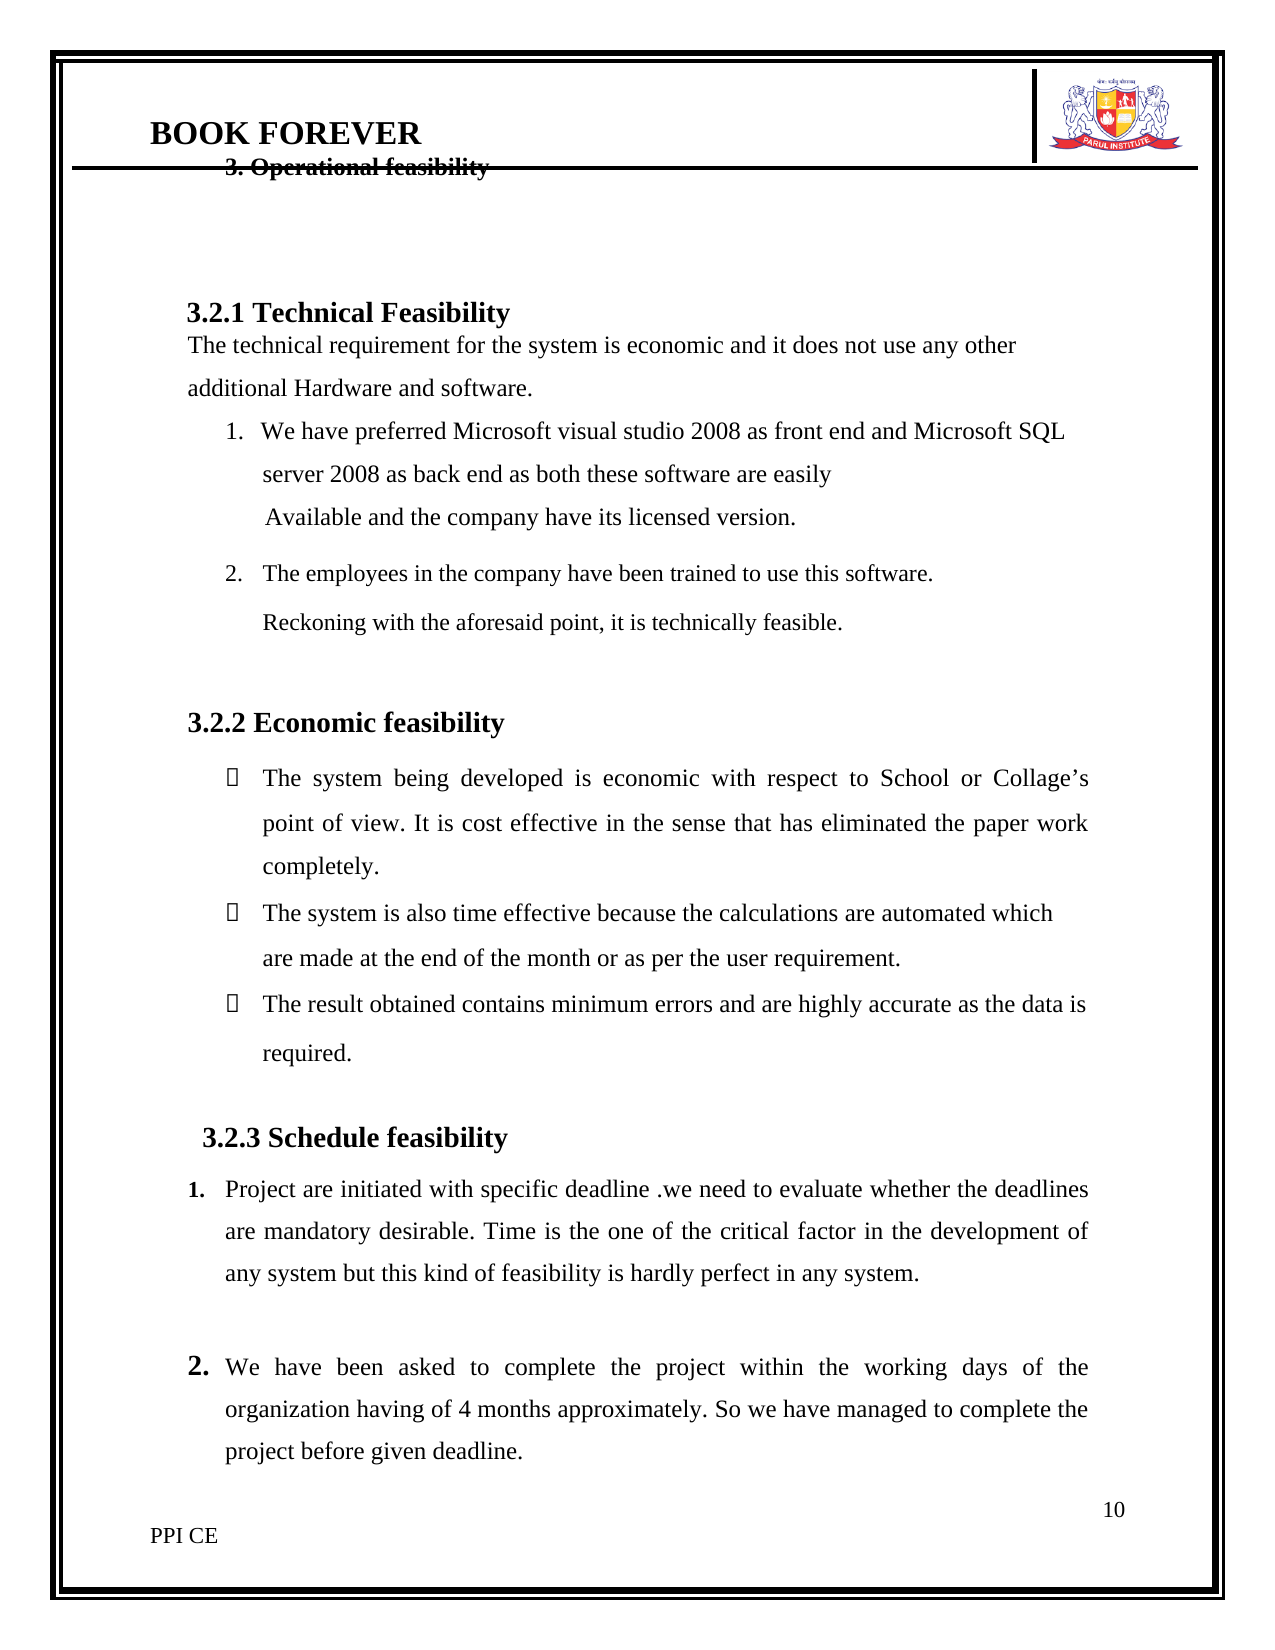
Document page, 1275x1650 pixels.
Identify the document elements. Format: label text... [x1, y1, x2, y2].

text 3.2.2 Economic feasibility [187, 705, 1125, 738]
text 3.2.3 Schedule feasibility [202, 1120, 1125, 1154]
list The system is also time effective because the calculations are automated which are made at the end of the month or as per the user requirement. [225, 894, 1089, 971]
picture [1043, 71, 1186, 158]
list The employees in the company have been trained to use this software. Reckoning with the aforesaid point, it is technically feasible. [225, 559, 962, 636]
list Operational feasibility [225, 152, 1125, 180]
text 1. We have preferred Microsoft visual studio 2008 as front end and Microsoft SQL server 2008 as back end as both these software are easily [225, 416, 1092, 488]
list The result obtained contains minimum errors and are highly accurate as the data is required. [225, 986, 1089, 1067]
text Available and the company have its licensed version. [150, 502, 1125, 531]
text The technical requirement for the system is economic and it does not use any other additional Hardware and software. [187, 330, 1089, 402]
text 1. Project are initiated with specific deadline .we need to evaluate whether the deadlines are mandatory desirable. Time is the one of the critical factor in the development of any system but this kind of feasibility is hardly perfect in any system. [188, 1174, 1089, 1287]
text 3.2.1 Technical Feasibility [150, 295, 1125, 329]
list The system being developed is economic with respect to School or Collage’s point of view. It is cost effective in the sense that has eliminated the paper work completely. [225, 759, 1089, 880]
list We have been asked to complete the project within the working days of the organization having of 4 months approximately. So we have managed to complete the project before given deadline. [187, 1348, 1089, 1465]
